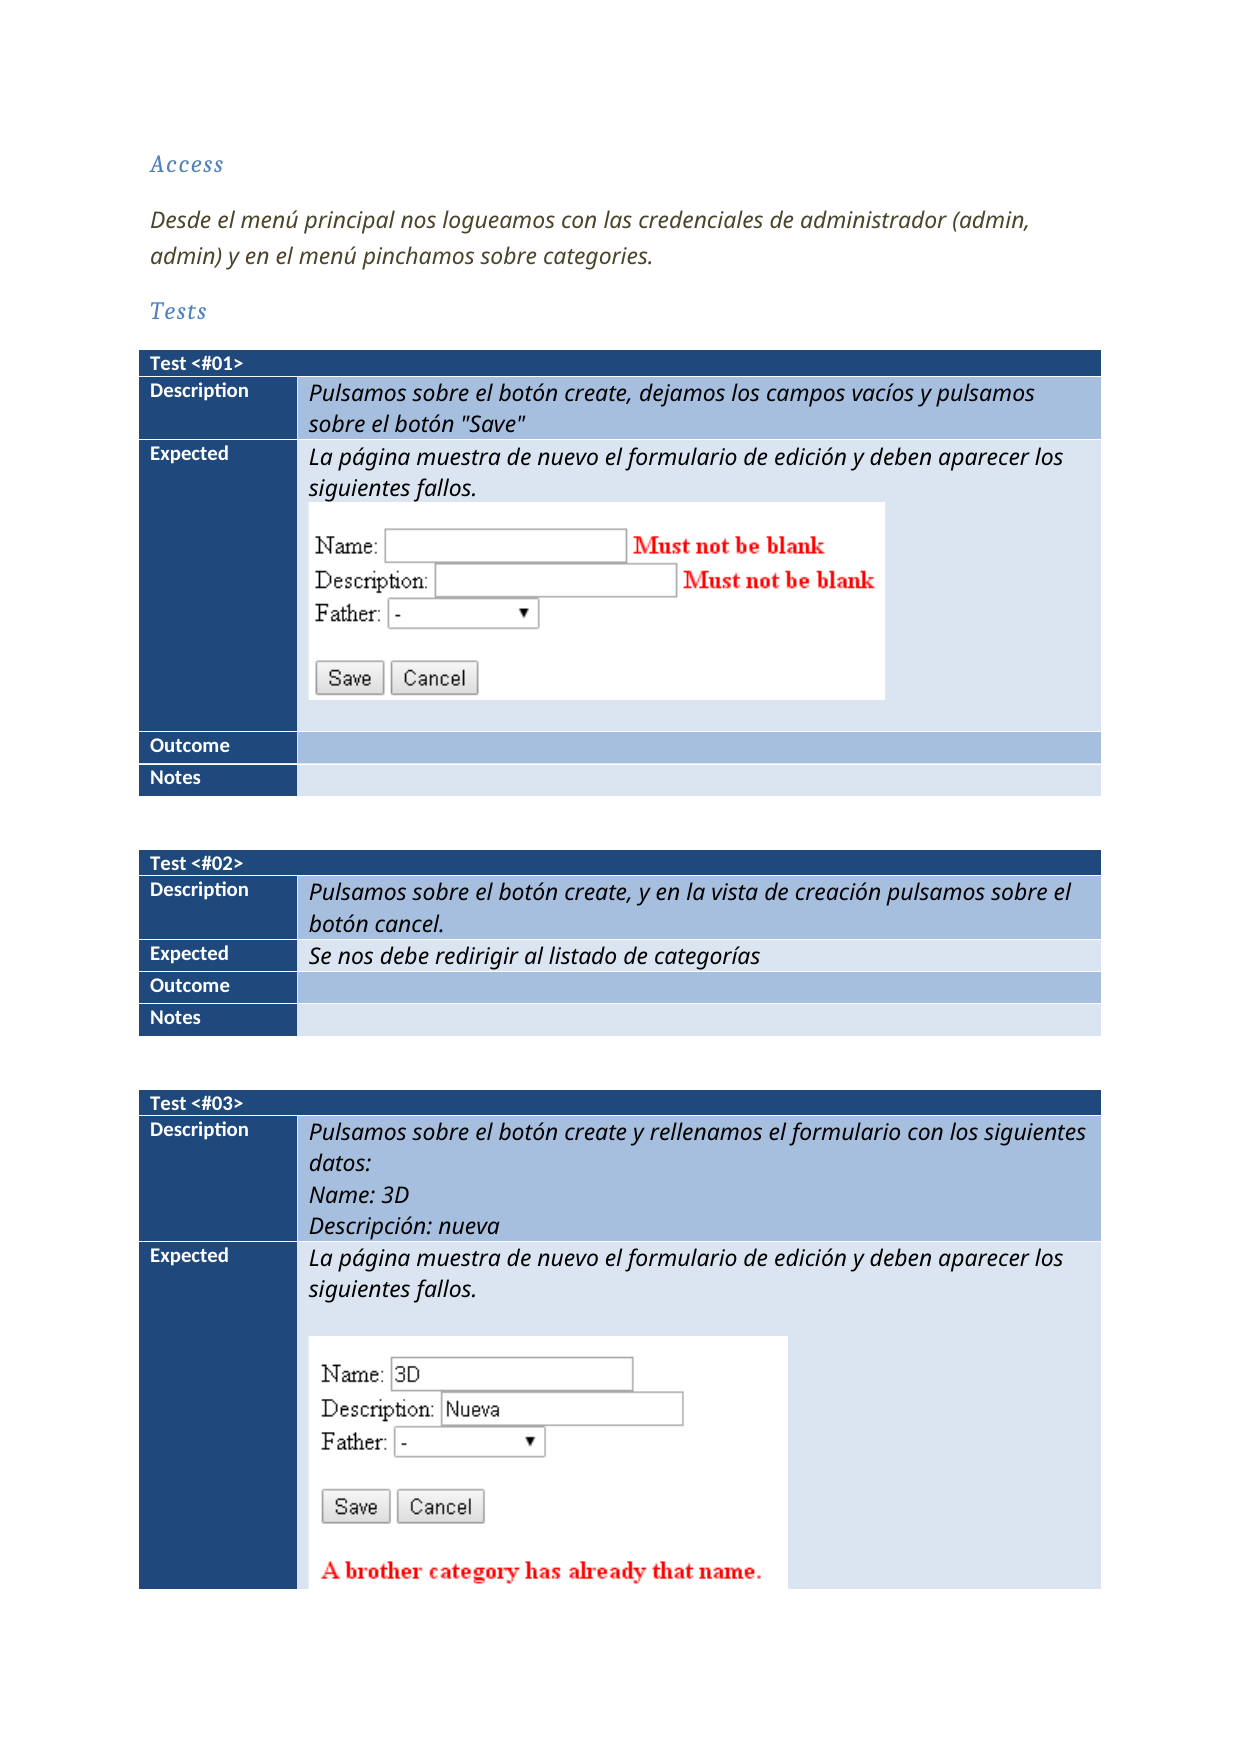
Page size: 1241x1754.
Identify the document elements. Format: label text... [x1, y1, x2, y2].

table_cell Description [139, 1116, 297, 1241]
table_cell [298, 1004, 1101, 1036]
table_cell Expected [139, 1242, 297, 1589]
text Desde el menú principal nos logueamos con las credenciales de administrador (admin, admin) y en el menú pinchamos sobre categories. [150, 204, 1090, 271]
table_cell Se nos debe redirigir al listado de categorías [298, 940, 1101, 971]
table_cell [298, 732, 1101, 763]
picture [308, 1336, 788, 1590]
picture [308, 502, 886, 700]
table_header Test <#02> [139, 850, 1101, 875]
table_cell Notes [139, 1004, 297, 1036]
subtitle Access [150, 150, 1090, 179]
table_cell Expected [139, 940, 297, 971]
subtitle Tests [150, 297, 1090, 325]
table_header Test <#01> [139, 350, 1101, 376]
table_cell Pulsamos sobre el botón create, y en la vista de creación pulsamos sobre el botón cancel. [298, 876, 1101, 939]
table_cell Pulsamos sobre el botón create, dejamos los campos vacíos y pulsamos sobre el botón "Save" [298, 377, 1101, 439]
table_cell Expected [139, 440, 297, 731]
table_cell Description [139, 377, 297, 439]
table_header Test <#03> [139, 1090, 1101, 1115]
table_cell Outcome [139, 972, 297, 1003]
table_cell [298, 972, 1101, 1003]
table_cell Outcome [139, 732, 297, 763]
table_cell La página muestra de nuevo el formulario de edición y deben aparecer los siguientes fallos. [298, 1242, 1101, 1589]
table_cell Description [139, 876, 297, 939]
table_cell Pulsamos sobre el botón create y rellenamos el formulario con los siguientes datos: Name: 3D Descripción: nueva [298, 1116, 1101, 1241]
table_cell [298, 765, 1101, 796]
table_cell La página muestra de nuevo el formulario de edición y deben aparecer los siguientes fallos. [298, 440, 1101, 731]
table_cell Notes [139, 765, 297, 796]
